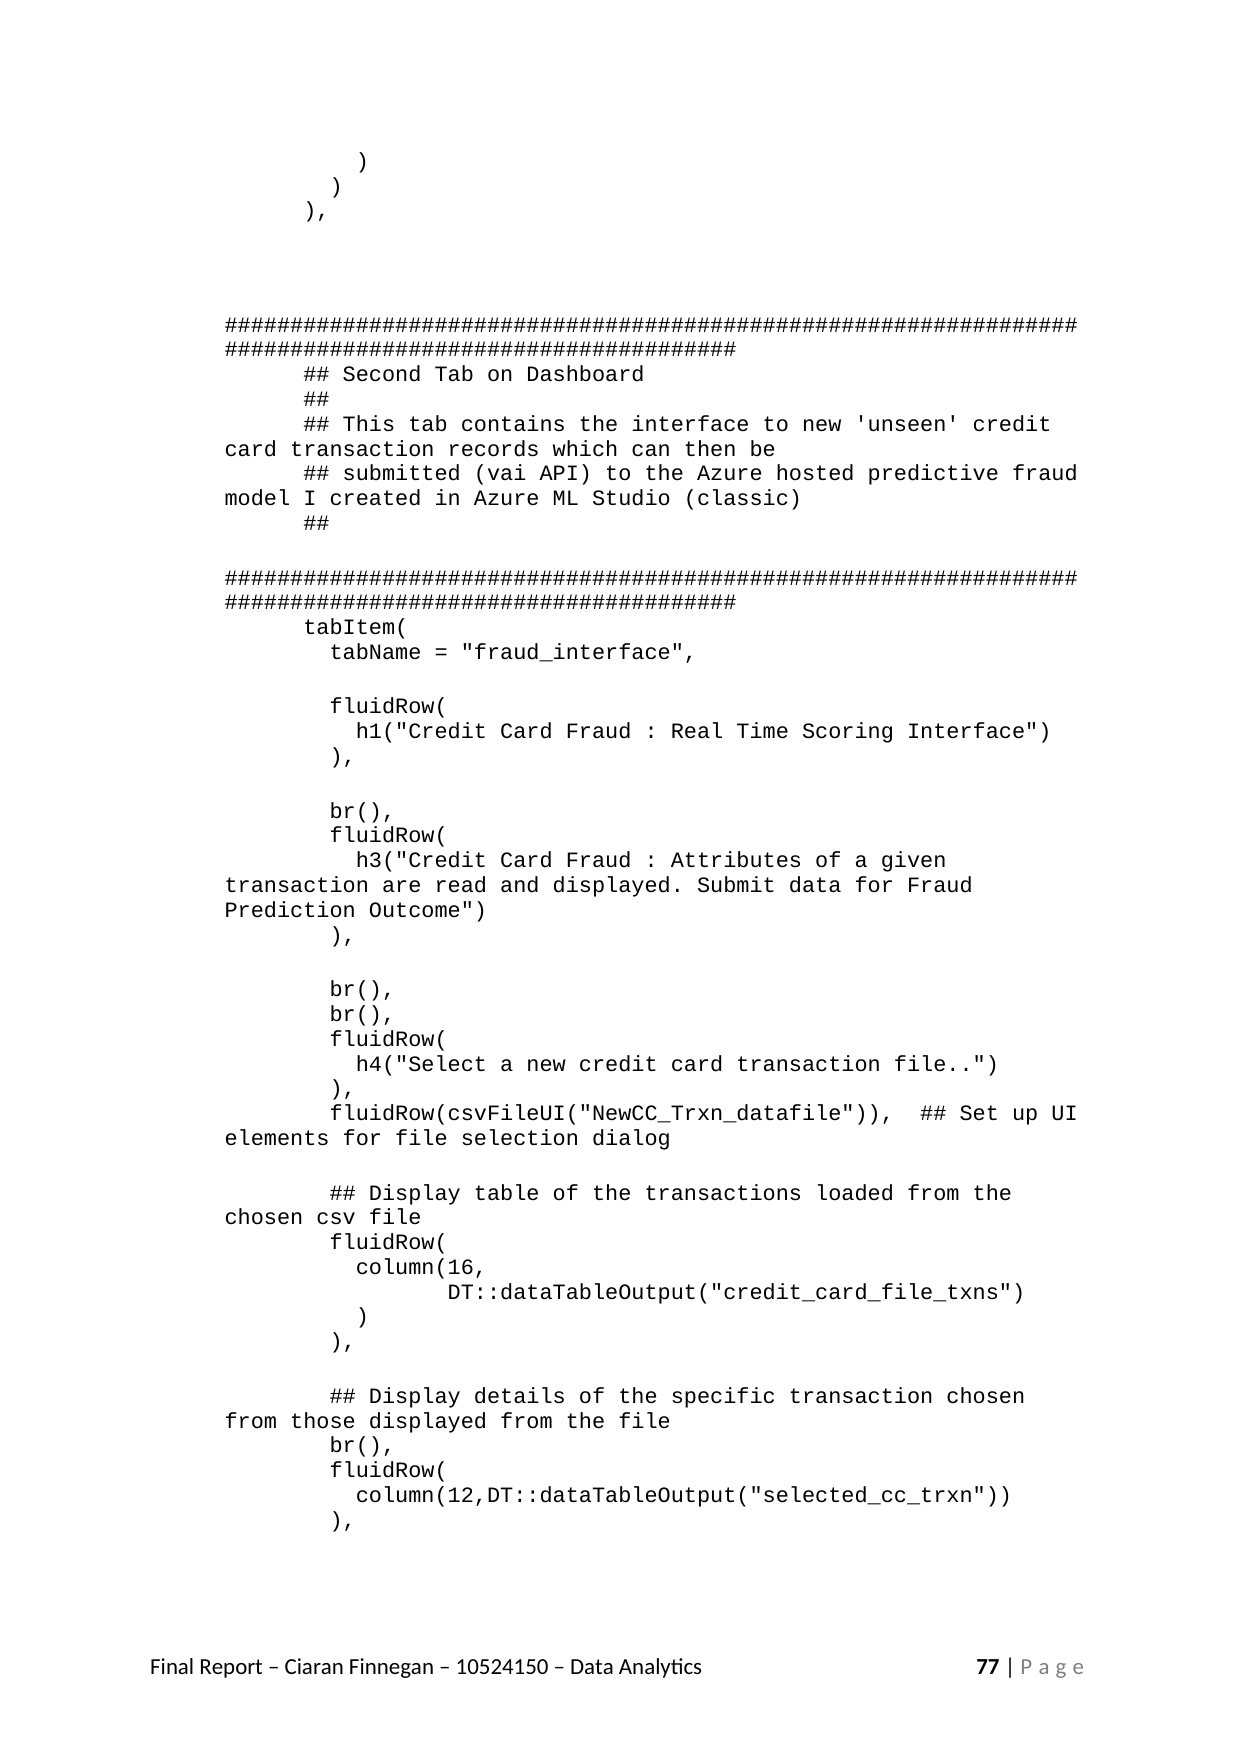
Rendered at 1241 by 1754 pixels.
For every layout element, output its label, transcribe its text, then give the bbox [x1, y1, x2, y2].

text ######################################################################################################## [224, 284, 1090, 363]
text ## Second Tab on Dashboard [224, 363, 1090, 388]
text ), [224, 1077, 1090, 1102]
text ######################################################################################################## [224, 537, 1090, 616]
text br(), [224, 1003, 1090, 1028]
text ) [224, 175, 1090, 199]
text ## [224, 388, 1090, 413]
text ), [224, 199, 1090, 224]
text fluidRow( [224, 696, 1090, 720]
text br(), [224, 978, 1090, 1003]
text ## Display details of the specific transaction chosen from those displayed from the file [224, 1385, 1090, 1434]
text fluidRow( [224, 1028, 1090, 1053]
text ), [224, 924, 1090, 948]
text ), [224, 1330, 1090, 1355]
text fluidRow( [224, 1459, 1090, 1484]
text column(12,DT::dataTableOutput("selected_cc_trxn")) [224, 1484, 1090, 1509]
text ), [224, 1509, 1090, 1534]
text fluidRow( [224, 1231, 1090, 1256]
text ), [224, 745, 1090, 770]
text tabItem( [224, 616, 1090, 641]
text h4("Select a new credit card transaction file..") [224, 1053, 1090, 1077]
text h1("Credit Card Fraud : Real Time Scoring Interface") [224, 720, 1090, 745]
text fluidRow( [224, 824, 1090, 849]
text h3("Credit Card Fraud : Attributes of a given transaction are read and displayed. Submit data for Fraud Prediction Outcome") [224, 849, 1090, 924]
text ) [224, 1306, 1090, 1330]
text fluidRow(csvFileUI("NewCC_Trxn_datafile")), ## Set up UI elements for file selection dialog [224, 1102, 1090, 1152]
text column(16, [224, 1256, 1090, 1281]
text ) [224, 150, 1090, 175]
text DT::dataTableOutput("credit_card_file_txns") [224, 1281, 1090, 1306]
text br(), [224, 800, 1090, 824]
text ## [224, 512, 1090, 537]
text ## Display table of the transactions loaded from the chosen csv file [224, 1182, 1090, 1231]
text ## This tab contains the interface to new 'unseen' credit card transaction records which can then be [224, 413, 1090, 462]
text tabName = "fraud_interface", [224, 641, 1090, 666]
text br(), [224, 1434, 1090, 1459]
text ## submitted (vai API) to the Azure hosted predictive fraud model I created in Azure ML Studio (classic) [224, 462, 1090, 512]
